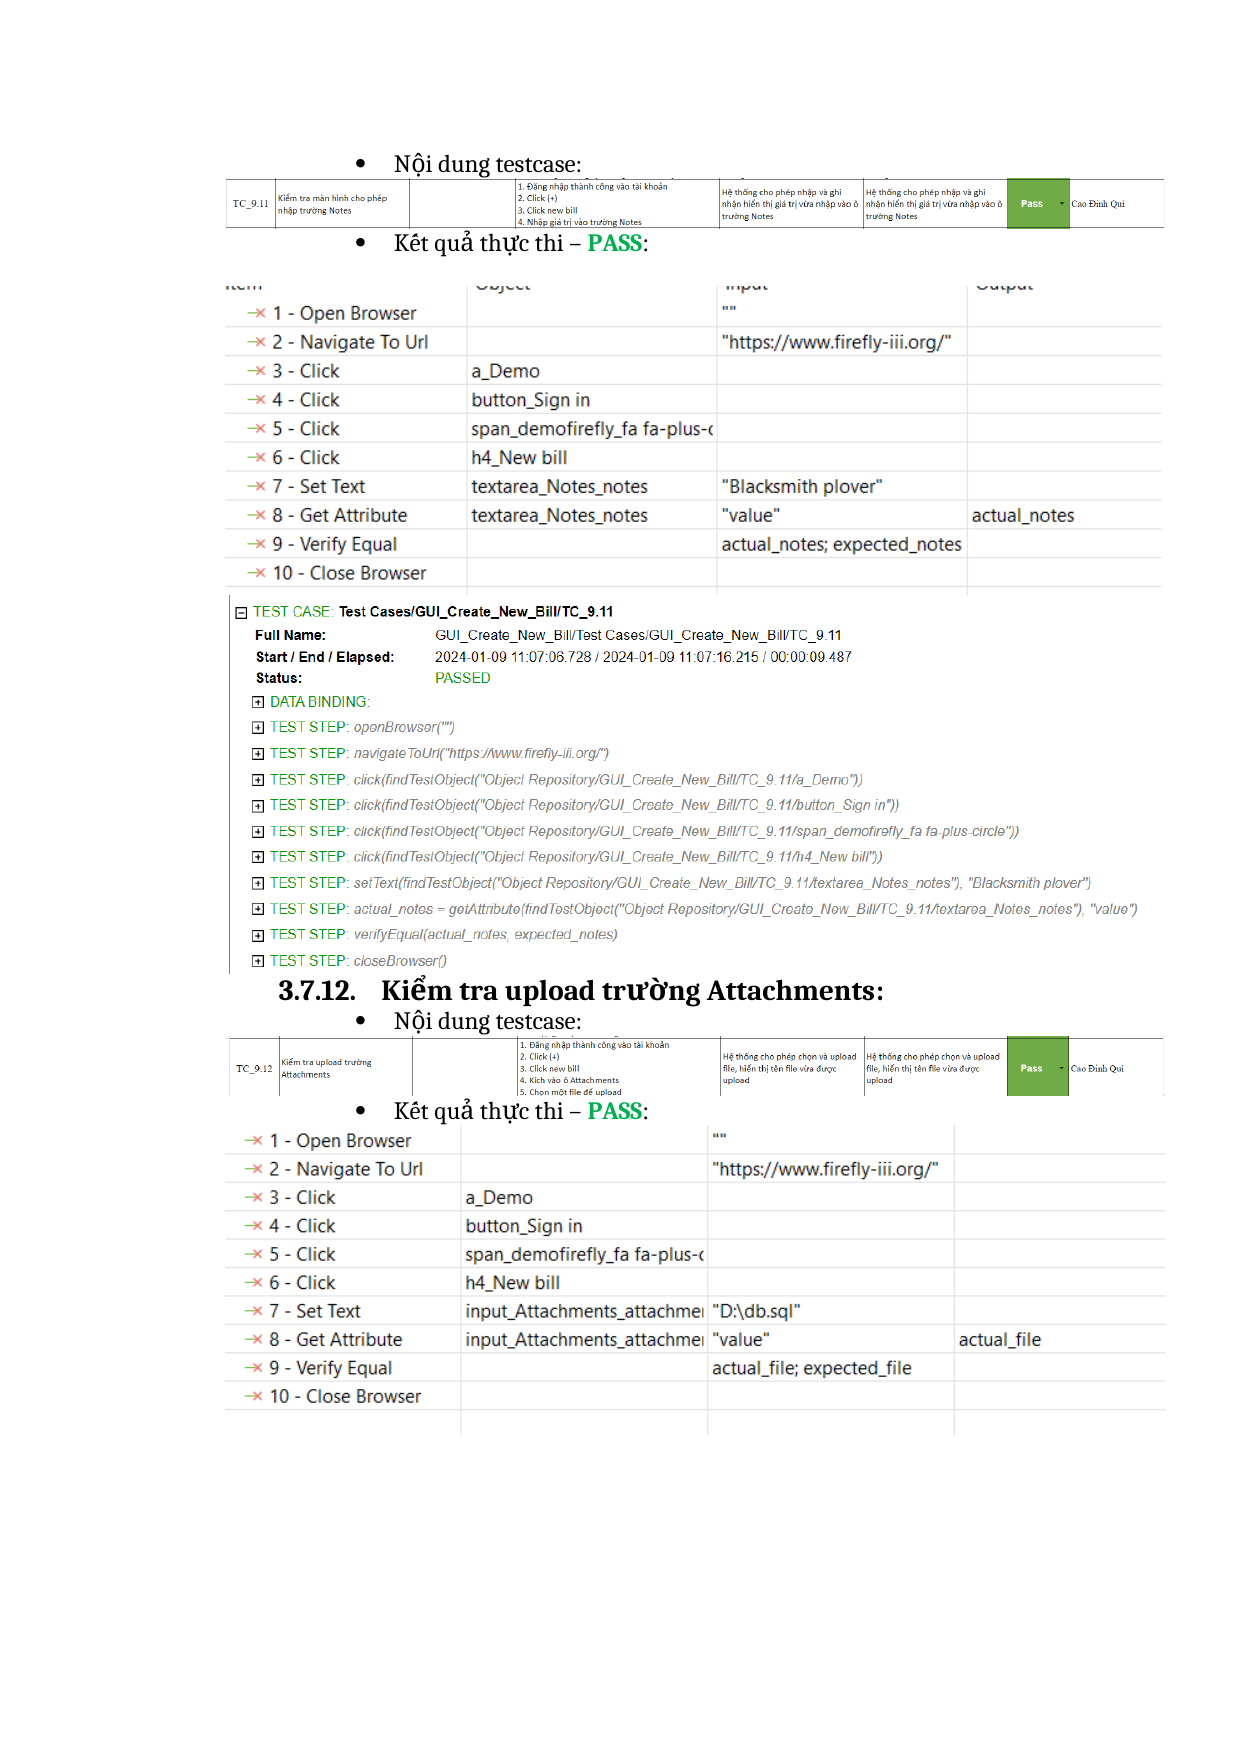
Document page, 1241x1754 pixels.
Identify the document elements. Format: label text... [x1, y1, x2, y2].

list Kiểm tra upload trường Attachments: [356, 974, 1090, 1007]
list Kết quả thực thi – PASS: [356, 1096, 1090, 1125]
picture [225, 1036, 1166, 1096]
picture [225, 178, 1166, 229]
list Nội dung testcase: [356, 150, 1090, 178]
picture [225, 286, 1166, 974]
list Kết quả thực thi – PASS: [356, 229, 1090, 258]
list Nội dung testcase: [356, 1007, 1090, 1036]
picture [225, 1125, 1166, 1435]
